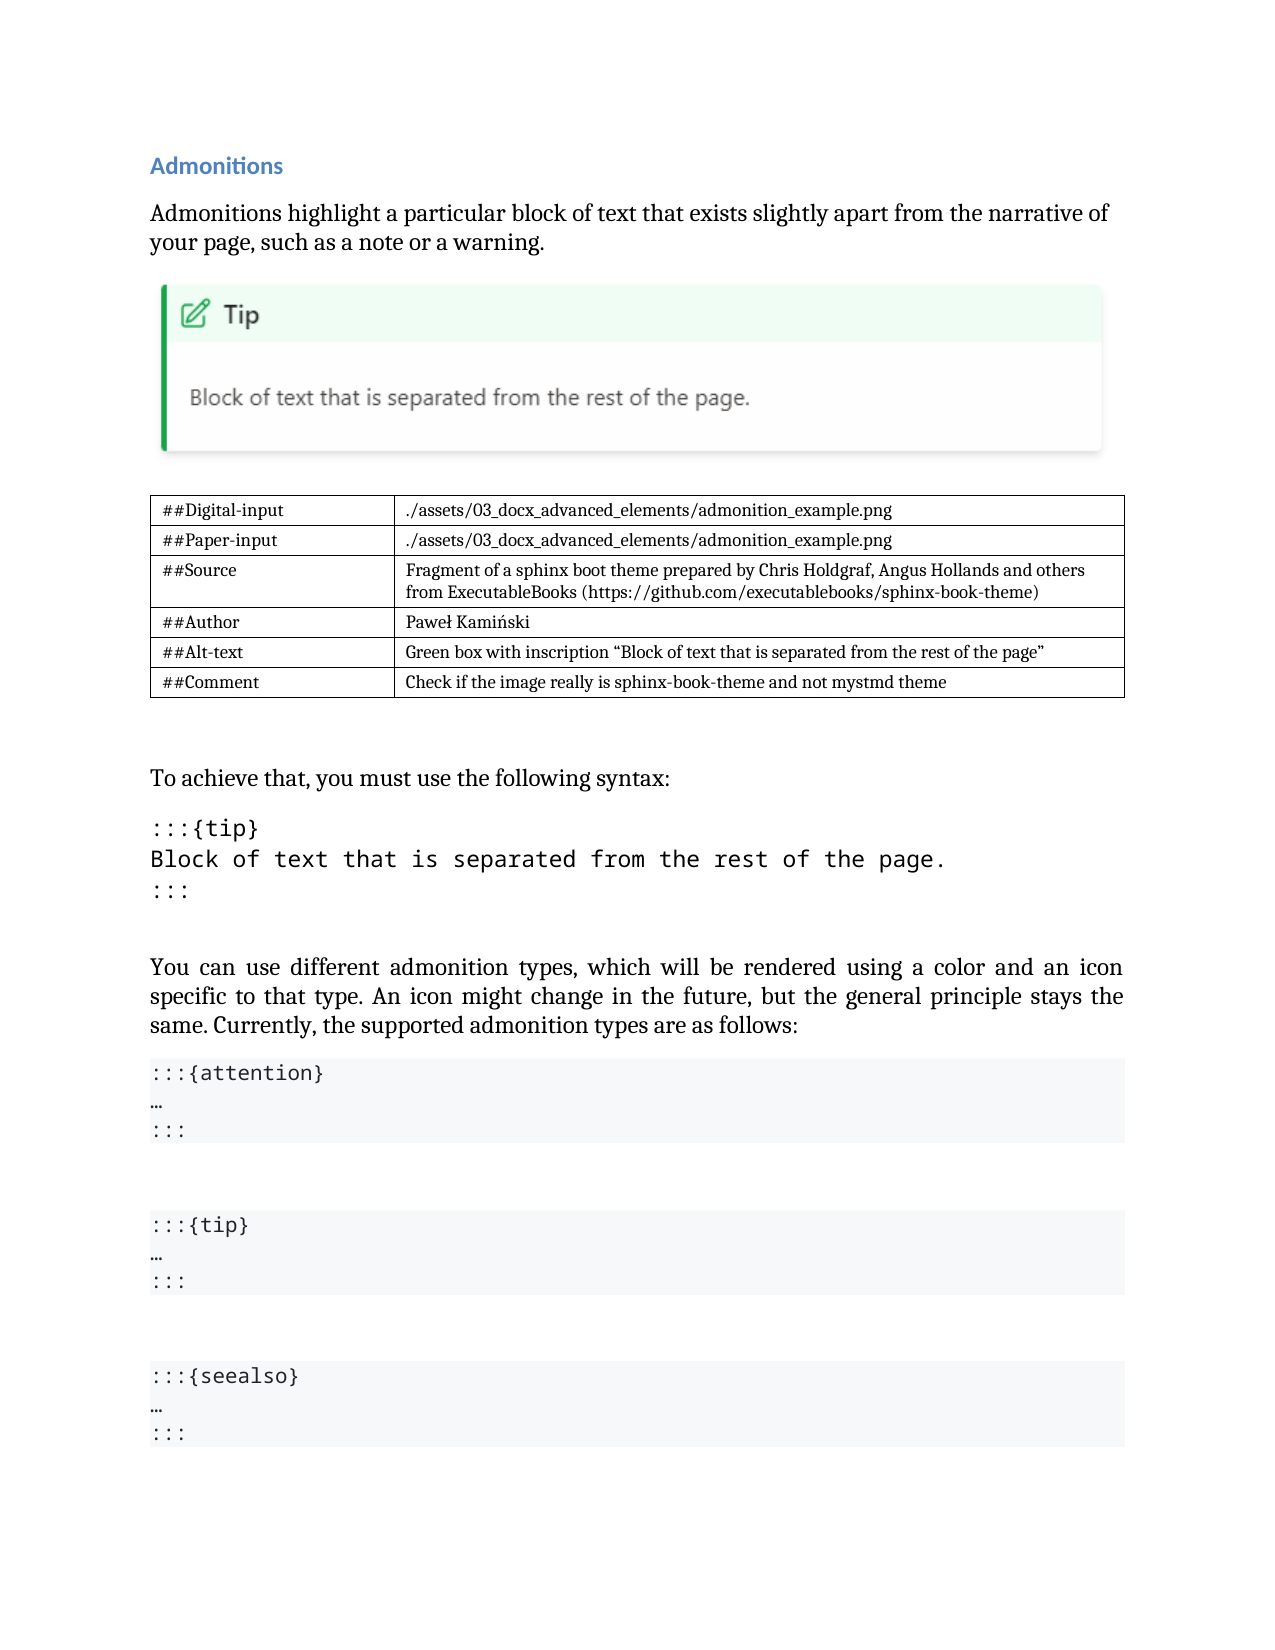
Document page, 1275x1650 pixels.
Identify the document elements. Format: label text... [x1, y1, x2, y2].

table_cell Green box with inscription “Block of text that is separated from the rest of the page” [395, 638, 1124, 667]
picture [150, 275, 1125, 477]
table_cell ##Alt-text [151, 638, 394, 667]
table_cell ##Comment [151, 668, 394, 697]
table_cell ##Paper-input [151, 526, 394, 555]
table_cell ./assets/03_docx_advanced_elements/admonition_example.png [395, 526, 1124, 555]
table_cell Paweł Kamiński [395, 608, 1124, 637]
table_cell ##Source [151, 556, 394, 607]
table_cell Check if the image really is sphinx-book-theme and not mystmd theme [395, 668, 1124, 697]
table_header ##Digital-input [151, 496, 394, 525]
text :::{tip} Block of text that is separated from the rest of the page. ::: [150, 812, 1125, 934]
text :::{attention} … ::: [150, 1058, 1125, 1143]
text :::{tip} … ::: [150, 1210, 1125, 1295]
subtitle Admonitions [150, 150, 1125, 181]
text Admonitions highlight a particular block of text that exists slightly apart from the narrative of your page, such as a note or a warning. [150, 199, 1125, 257]
table_header ./assets/03_docx_advanced_elements/admonition_example.png [395, 496, 1124, 525]
text You can use different admonition types, which will be rendered using a color and an icon specific to that type. An icon might change in the future, but the general principle stays the same. Currently, the supported admonition types are as follows: [150, 953, 1125, 1039]
table_cell Fragment of a sphinx boot theme prepared by Chris Holdgraf, Angus Hollands and others from ExecutableBooks (https://github.com/executablebooks/sphinx-book-theme) [395, 556, 1124, 607]
text :::{seealso} … ::: [150, 1361, 1125, 1447]
table_cell ##Author [151, 608, 394, 637]
text To achieve that, you must use the following syntax: [150, 764, 1125, 793]
